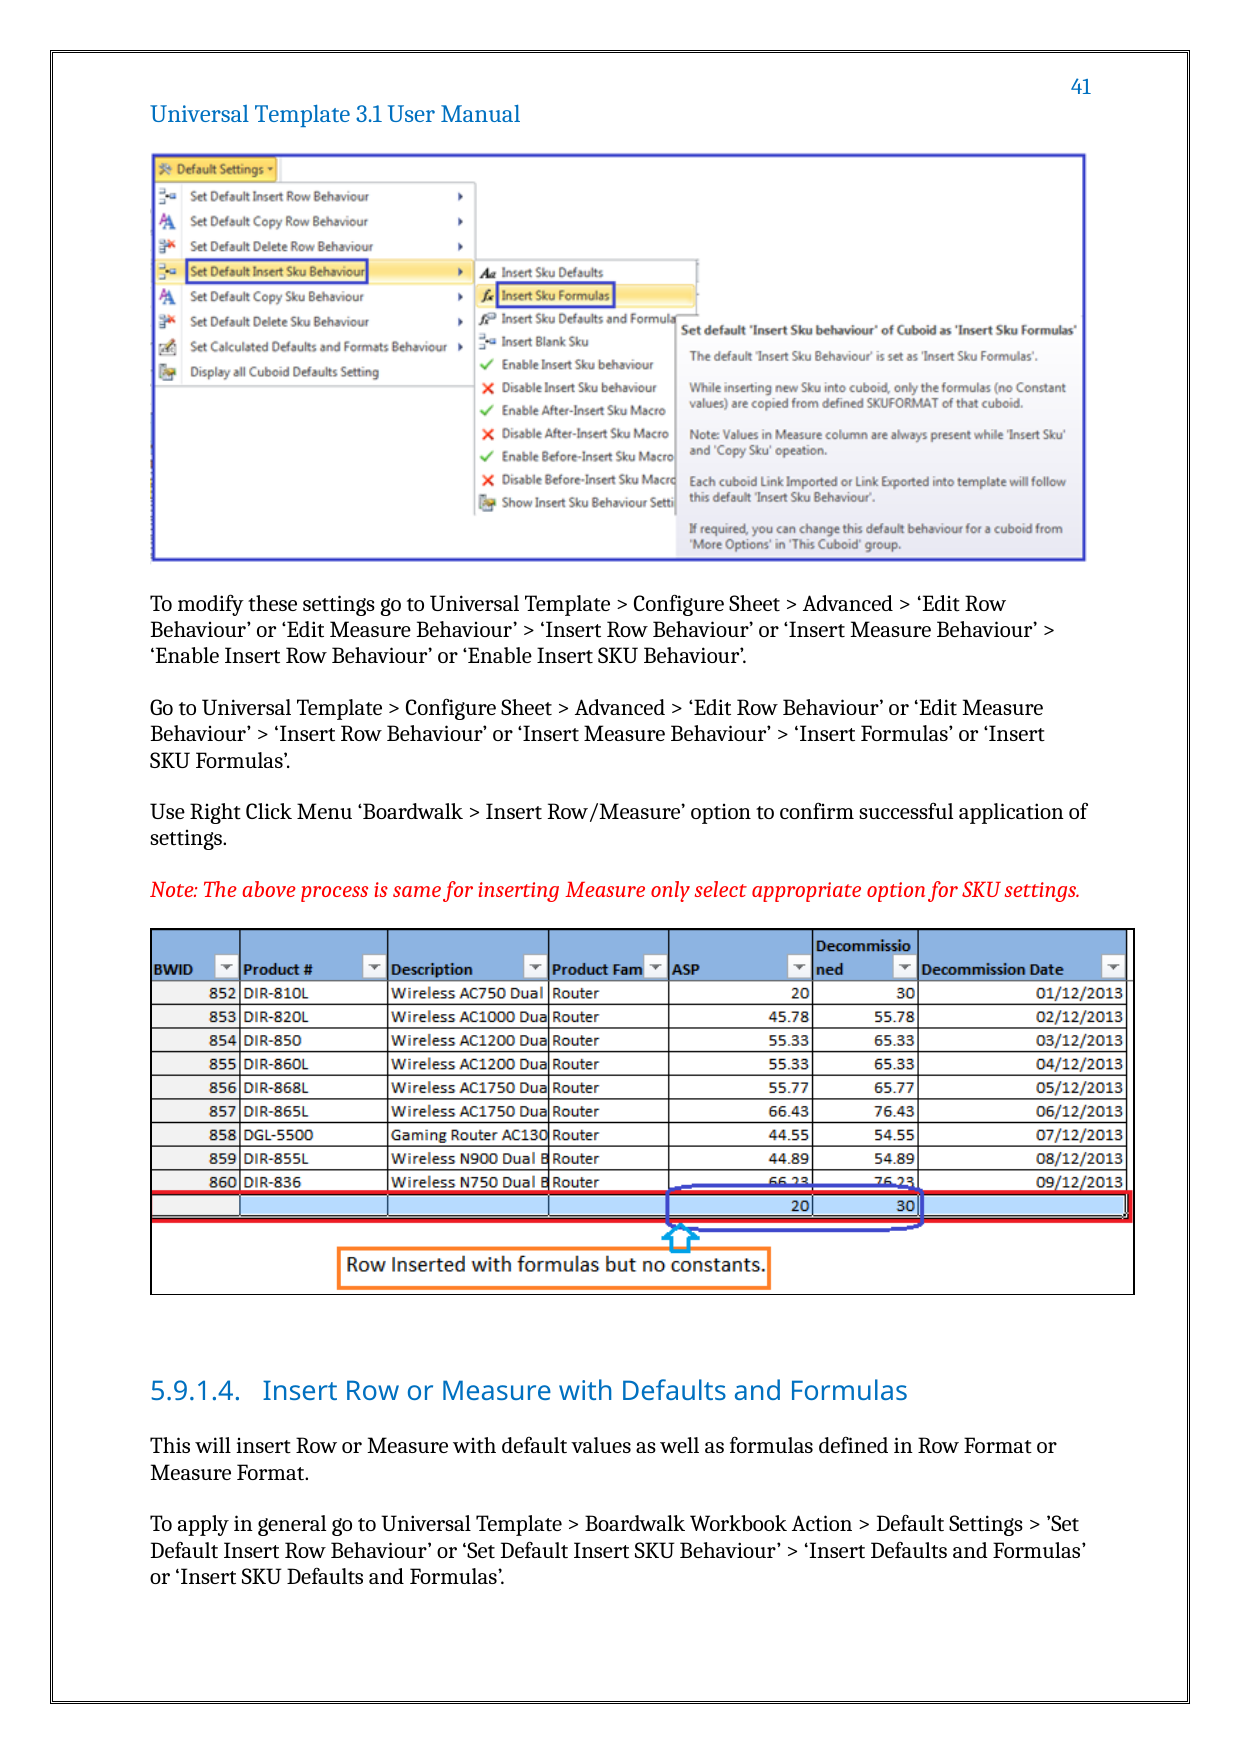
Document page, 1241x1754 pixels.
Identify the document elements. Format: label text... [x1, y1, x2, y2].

picture [152, 930, 1133, 1294]
picture [150, 150, 1091, 566]
text To modify these settings go to Universal Template > Configure Sheet > Advanced > ‘Edit Row Behaviour’ or ‘Edit Measure Behaviour’ > ‘Insert Row Behaviour’ or ‘Insert Measure Behaviour’ > ‘Enable Insert Row Behaviour’ or ‘Enable Insert SKU Behaviour’. [150, 591, 1090, 670]
text Use Right Click Menu ‘Boardwalk > Insert Row/Measure’ option to confirm successful application of settings. [150, 799, 1090, 851]
text This will insert Row or Measure with default values as well as formulas defined in Row Format or Measure Format. [150, 1433, 1090, 1486]
text Go to Universal Template > Configure Sheet > Advanced > ‘Edit Row Behaviour’ or ‘Edit Measure Behaviour’ > ‘Insert Row Behaviour’ or ‘Insert Measure Behaviour’ > ‘Insert Formulas’ or ‘Insert SKU Formulas’. [150, 695, 1090, 774]
text To apply in general go to Universal Template > Boardwalk Workbook Action > Default Settings > ’Set Default Insert Row Behaviour’ or ‘Set Default Insert SKU Behaviour’ > ‘Insert Defaults and Formulas’ or ‘Insert SKU Defaults and Formulas’. [150, 1511, 1090, 1590]
text Note: The above process is same for inserting Measure only select appropriate option for SKU settings. [150, 876, 1090, 903]
subtitle Insert Row or Measure with Defaults and Formulas [150, 1371, 1090, 1408]
